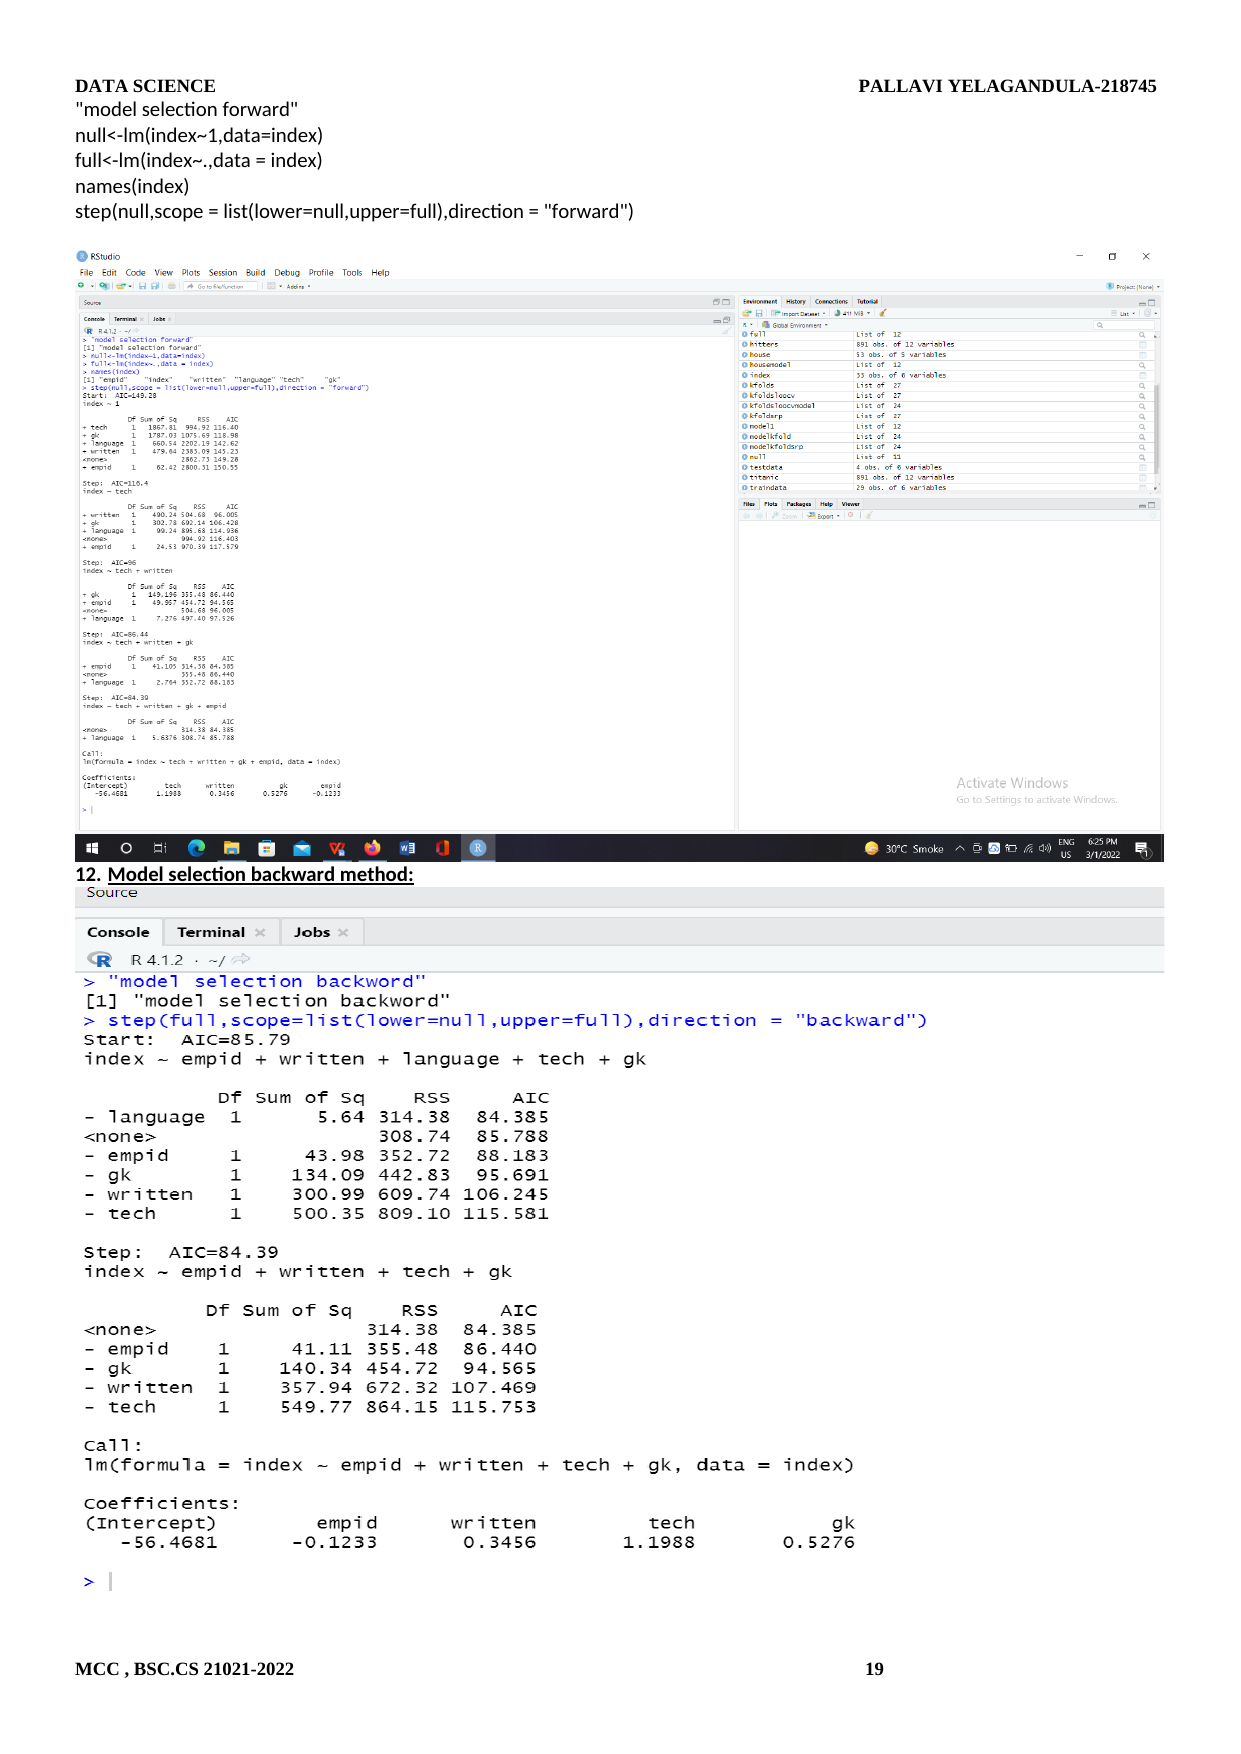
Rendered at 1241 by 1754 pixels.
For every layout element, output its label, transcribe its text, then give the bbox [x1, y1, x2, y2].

text full<-lm(index~.,data = index) [75, 147, 1165, 173]
list Model selection backward method: [75, 862, 1165, 887]
picture [75, 249, 1164, 862]
text names(index) [75, 173, 1165, 198]
text "model selection forward" [75, 97, 1165, 122]
text step(null,scope = list(lower=null,upper=full),direction = "forward") [75, 198, 1165, 224]
text null<-lm(index~1,data=index) [75, 122, 1165, 147]
picture [75, 887, 1165, 1607]
